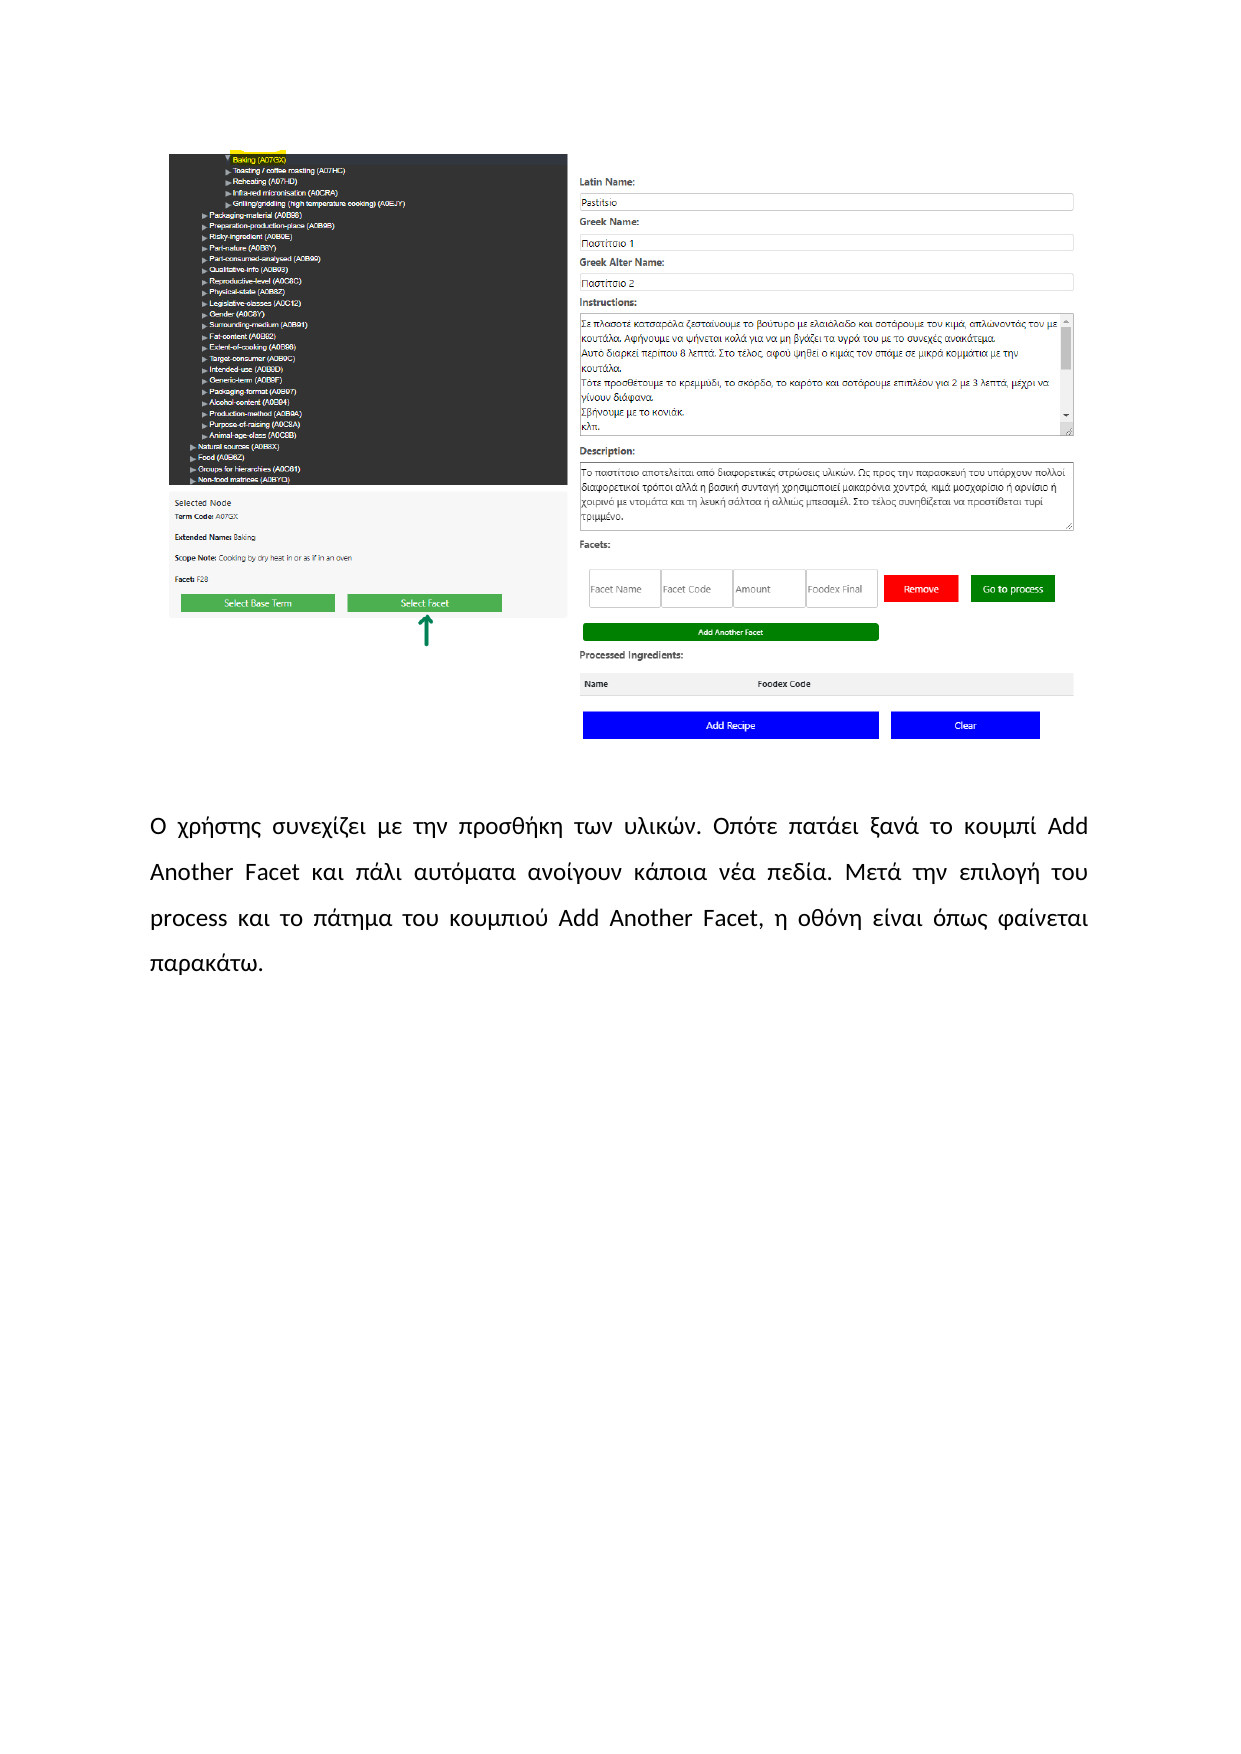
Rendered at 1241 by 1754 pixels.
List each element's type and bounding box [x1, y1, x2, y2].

picture [150, 150, 1089, 764]
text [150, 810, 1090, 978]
